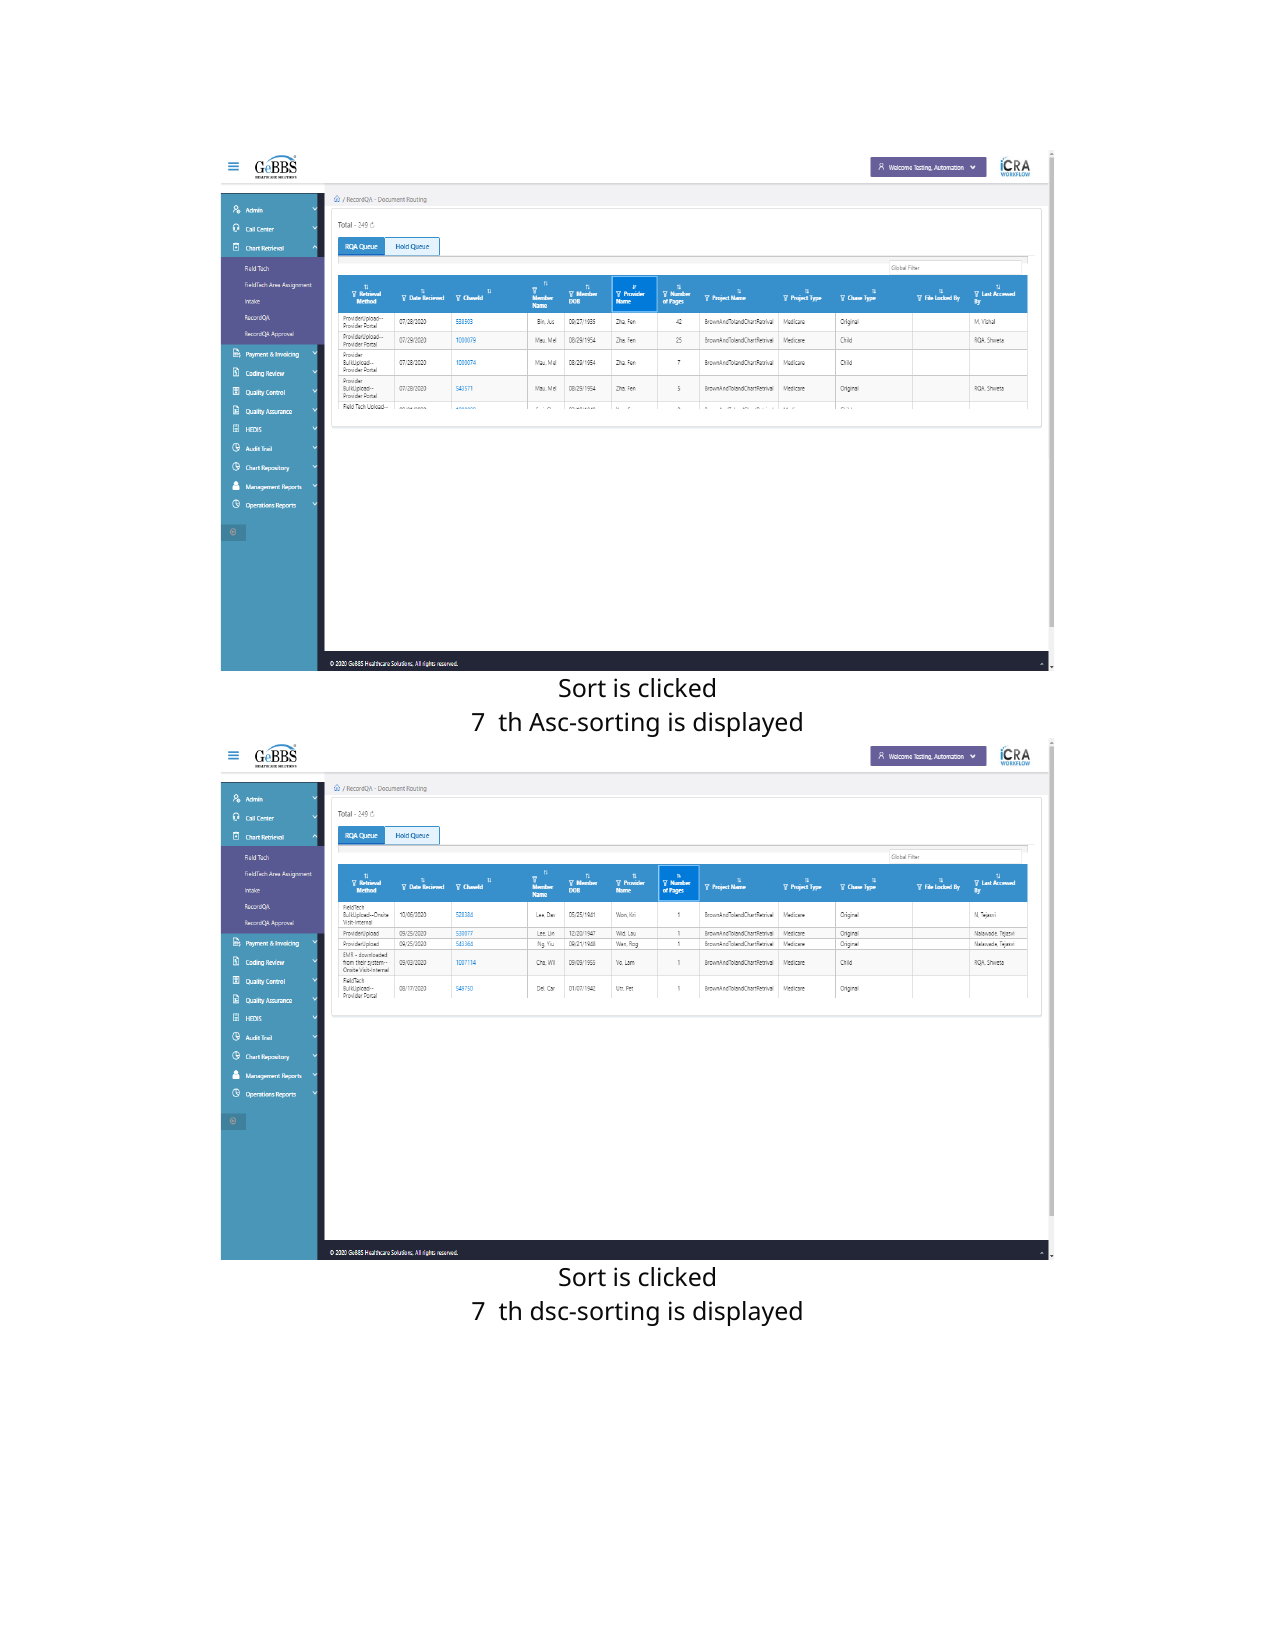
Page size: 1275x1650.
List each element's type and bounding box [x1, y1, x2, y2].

picture [220, 738, 1055, 1260]
picture [220, 150, 1055, 671]
text [150, 150, 1125, 1328]
